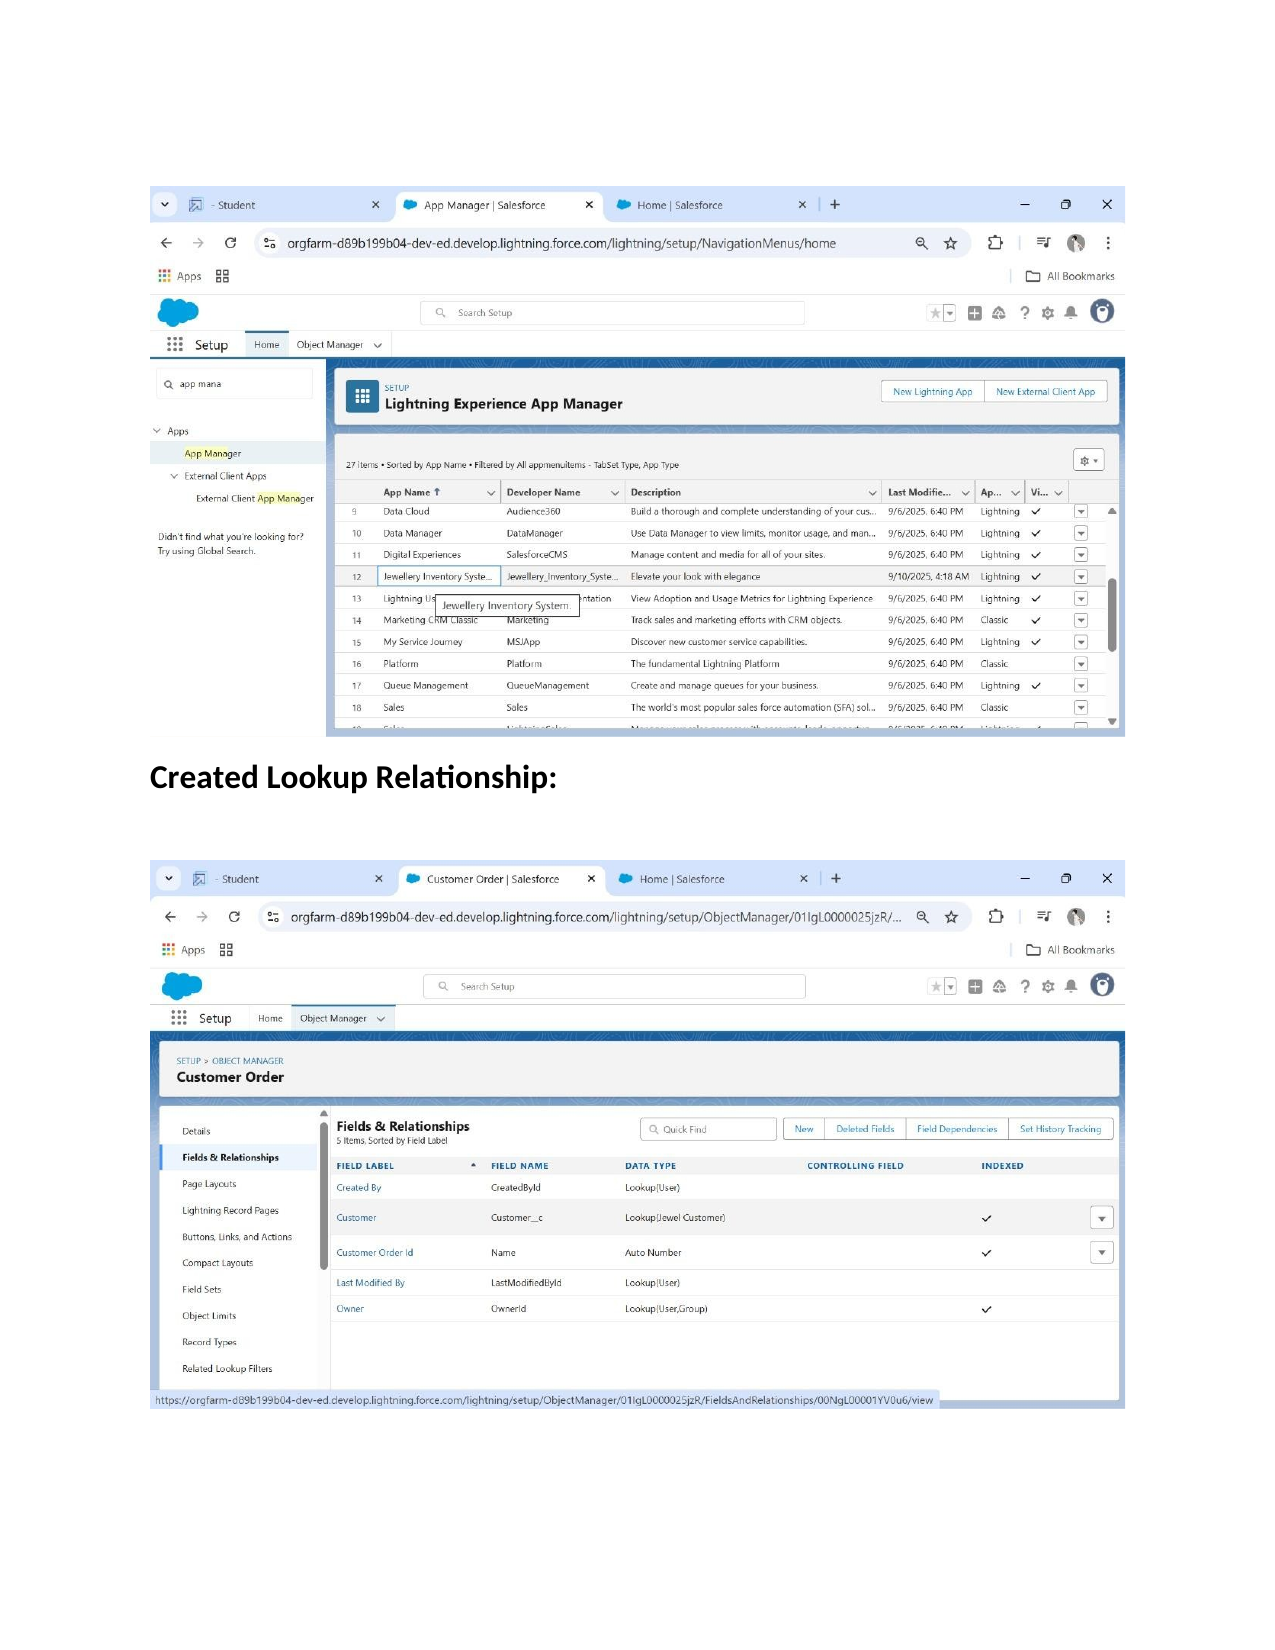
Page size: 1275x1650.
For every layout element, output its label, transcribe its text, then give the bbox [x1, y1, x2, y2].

picture [150, 186, 1125, 737]
picture [150, 860, 1125, 1409]
text Created Lookup Relationship: [150, 756, 1125, 797]
